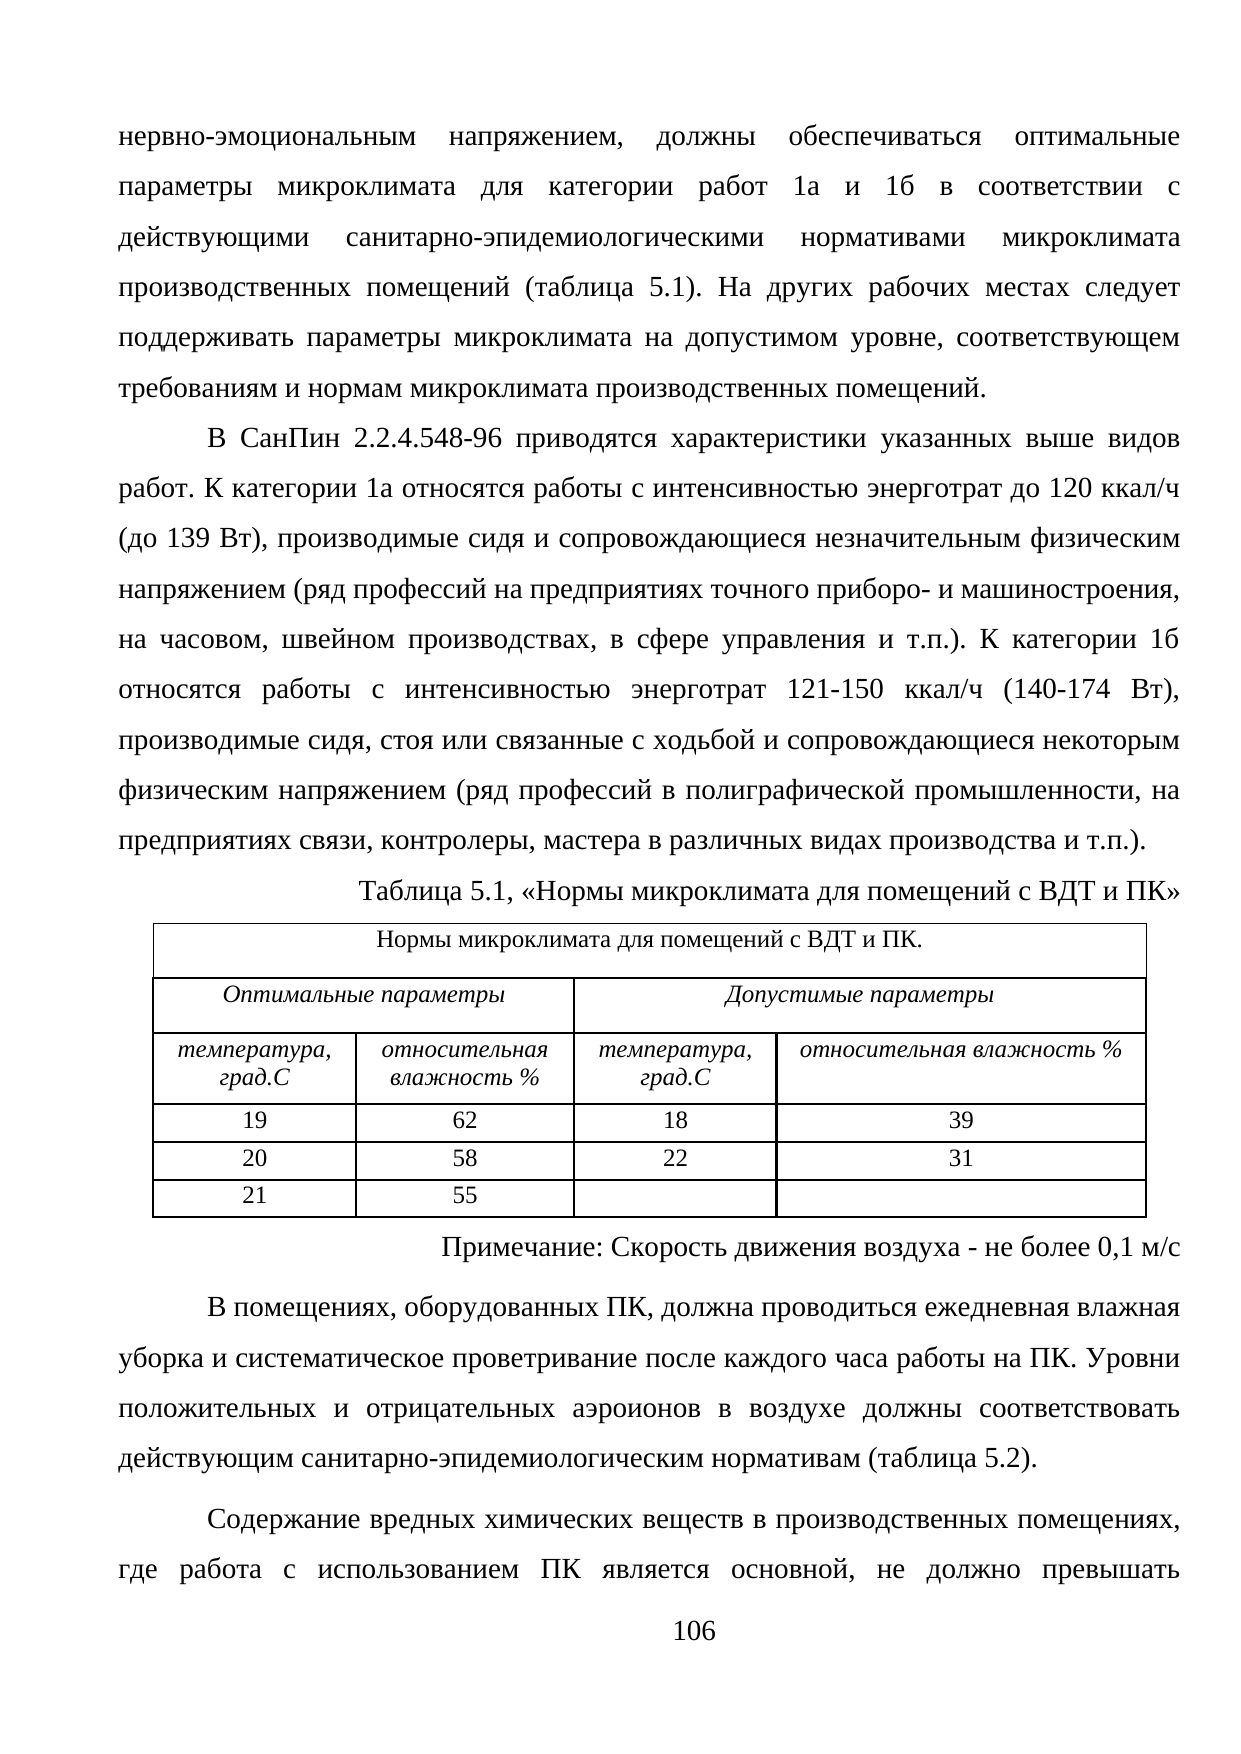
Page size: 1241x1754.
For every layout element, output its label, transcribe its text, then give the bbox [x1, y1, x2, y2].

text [118, 118, 1181, 403]
table_cell относительная влажность % [357, 1034, 573, 1103]
table_cell [575, 1181, 775, 1216]
table_cell 18 [575, 1105, 775, 1141]
text Примечание: Скорость движения воздуха - не более 0,1 м/с [118, 1229, 1181, 1262]
table_cell 20 [154, 1143, 355, 1178]
table_cell 31 [778, 1143, 1145, 1178]
table_cell 62 [357, 1105, 573, 1141]
table_cell температура, град.С [154, 1034, 355, 1103]
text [118, 1501, 1181, 1585]
table_cell 22 [575, 1143, 775, 1178]
table_cell 19 [154, 1105, 355, 1141]
text Таблица 5.1, «Нормы микроклимата для помещений с ВДТ и ПК» [118, 873, 1181, 906]
table_cell Допустимые параметры [575, 979, 1145, 1032]
table_header Нормы микроклимата для помещений с ВДТ и ПК. [154, 924, 1146, 977]
table_cell 21 [154, 1181, 355, 1216]
table_cell температура, град.С [575, 1034, 775, 1103]
text В СанПин 2.2.4.548-96 приводятся характеристики указанных выше видов работ. К категории 1a относятся работы с интенсивностью энерготрат до 120 ккал/ч (до 139 Вт), производимые сидя и сопровождающиеся незначительным физическим напряжением (ряд профессий на предприятиях точного приборо- и машиностроения, на часовом, швейном производствах, в сфере управления и т.п.). К категории 1б относятся работы с интенсивностью энерготрат 121-150 ккал/ч (140-174 Вт), производимые сидя, стоя или связанные с ходьбой и сопровождающиеся некоторым физическим напряжением (ряд профессий в полиграфической промышленности, на предприятиях связи, контролеры, мастера в различных видах производства и т.п.). [118, 420, 1181, 856]
table_cell 39 [778, 1105, 1145, 1141]
table_cell [778, 1181, 1145, 1216]
table_cell 58 [357, 1143, 573, 1178]
table_cell Оптимальные параметры [154, 979, 573, 1032]
text В помещениях, оборудованных ПК, должна проводиться ежедневная влажная уборка и систематическое проветривание после каждого часа работы на ПК. Уровни положительных и отрицательных аэроионов в воздухе должны соответствовать действующим санитарно-эпидемиологическим нормативам (таблица 5.2). [118, 1289, 1181, 1474]
table_cell относительная влажность % [778, 1034, 1145, 1103]
table_cell 55 [357, 1181, 573, 1216]
